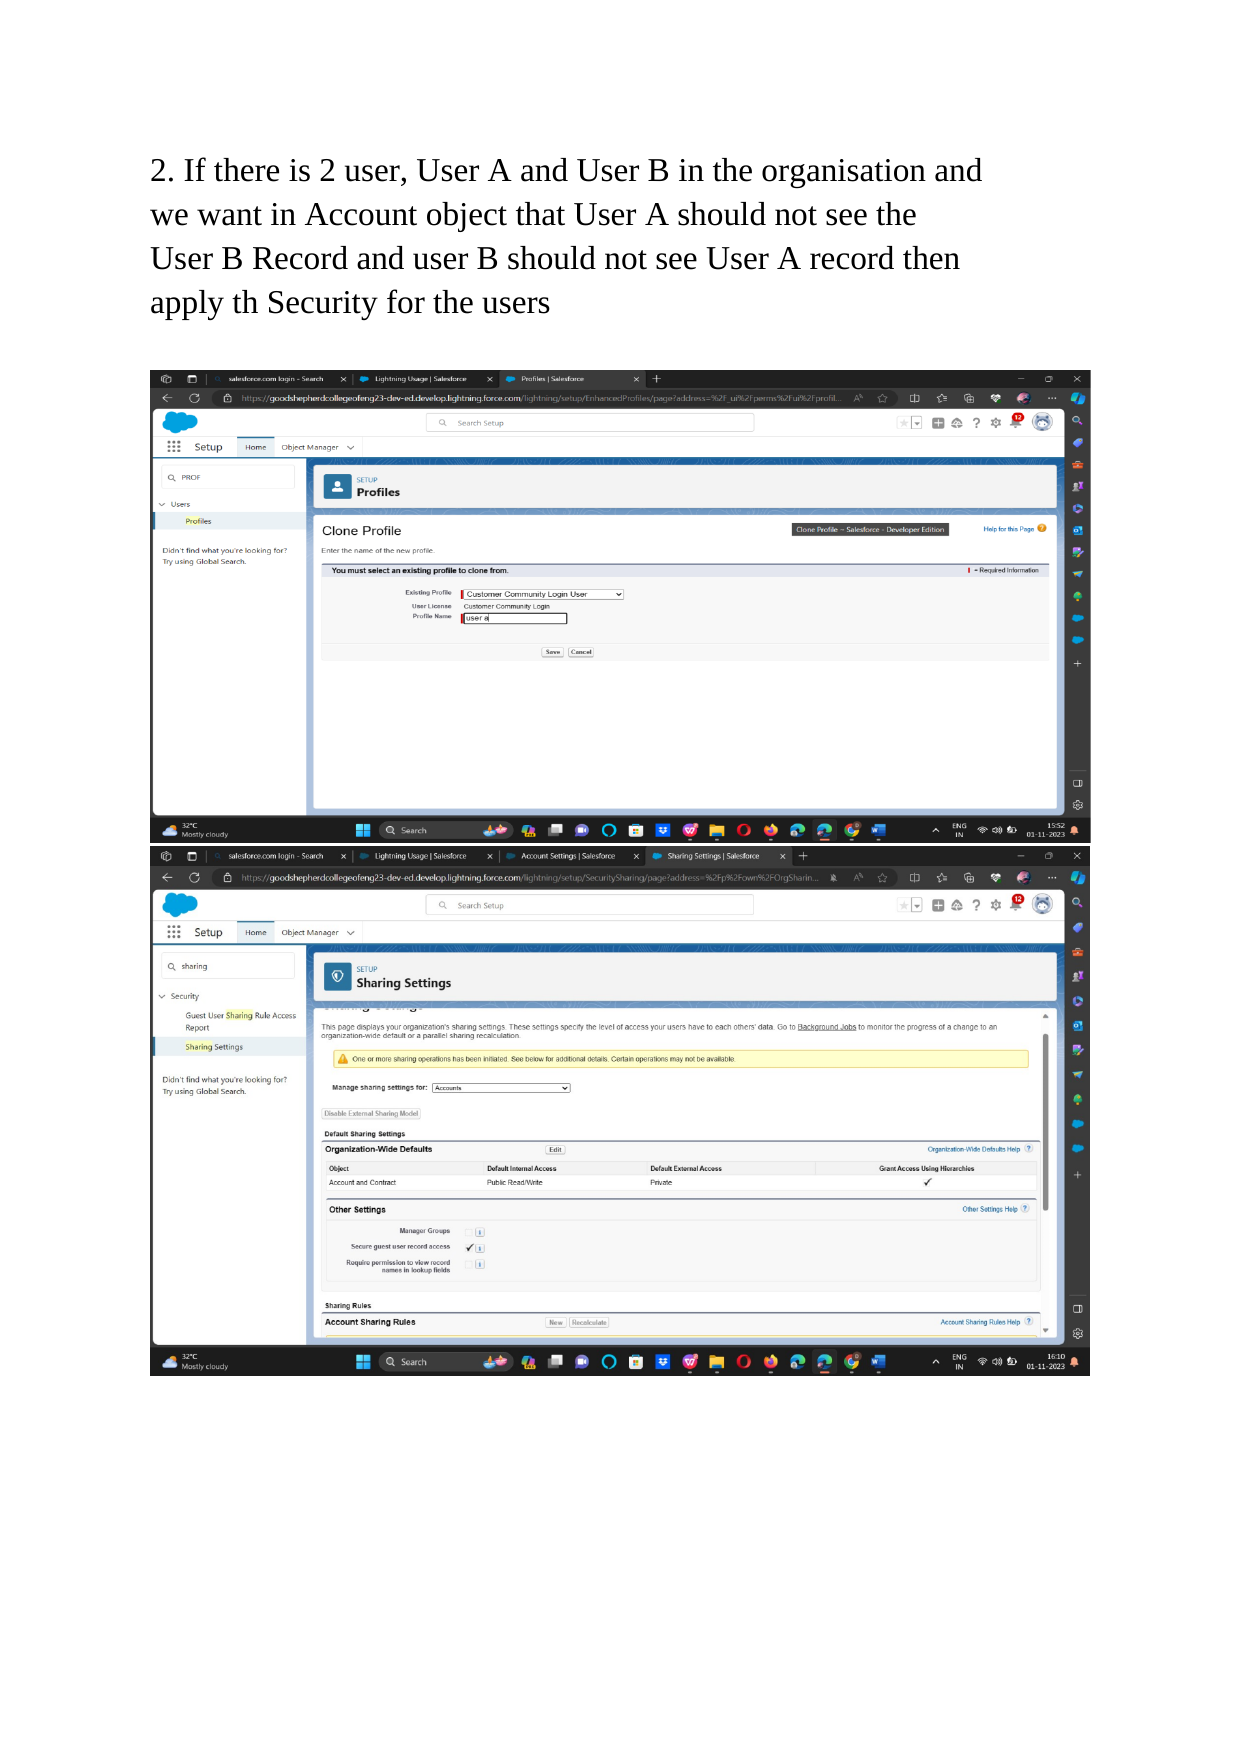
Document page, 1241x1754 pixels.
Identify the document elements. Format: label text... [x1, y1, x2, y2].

text we want in Account object that User A should not see the [150, 194, 1090, 232]
picture [150, 370, 1091, 843]
picture [150, 846, 1090, 1376]
text apply th Security for the users [150, 282, 1090, 321]
text 2. If there is 2 user, User A and User B in the organisation and [150, 150, 1090, 188]
text User B Record and user B should not see User A record then [150, 238, 1090, 276]
